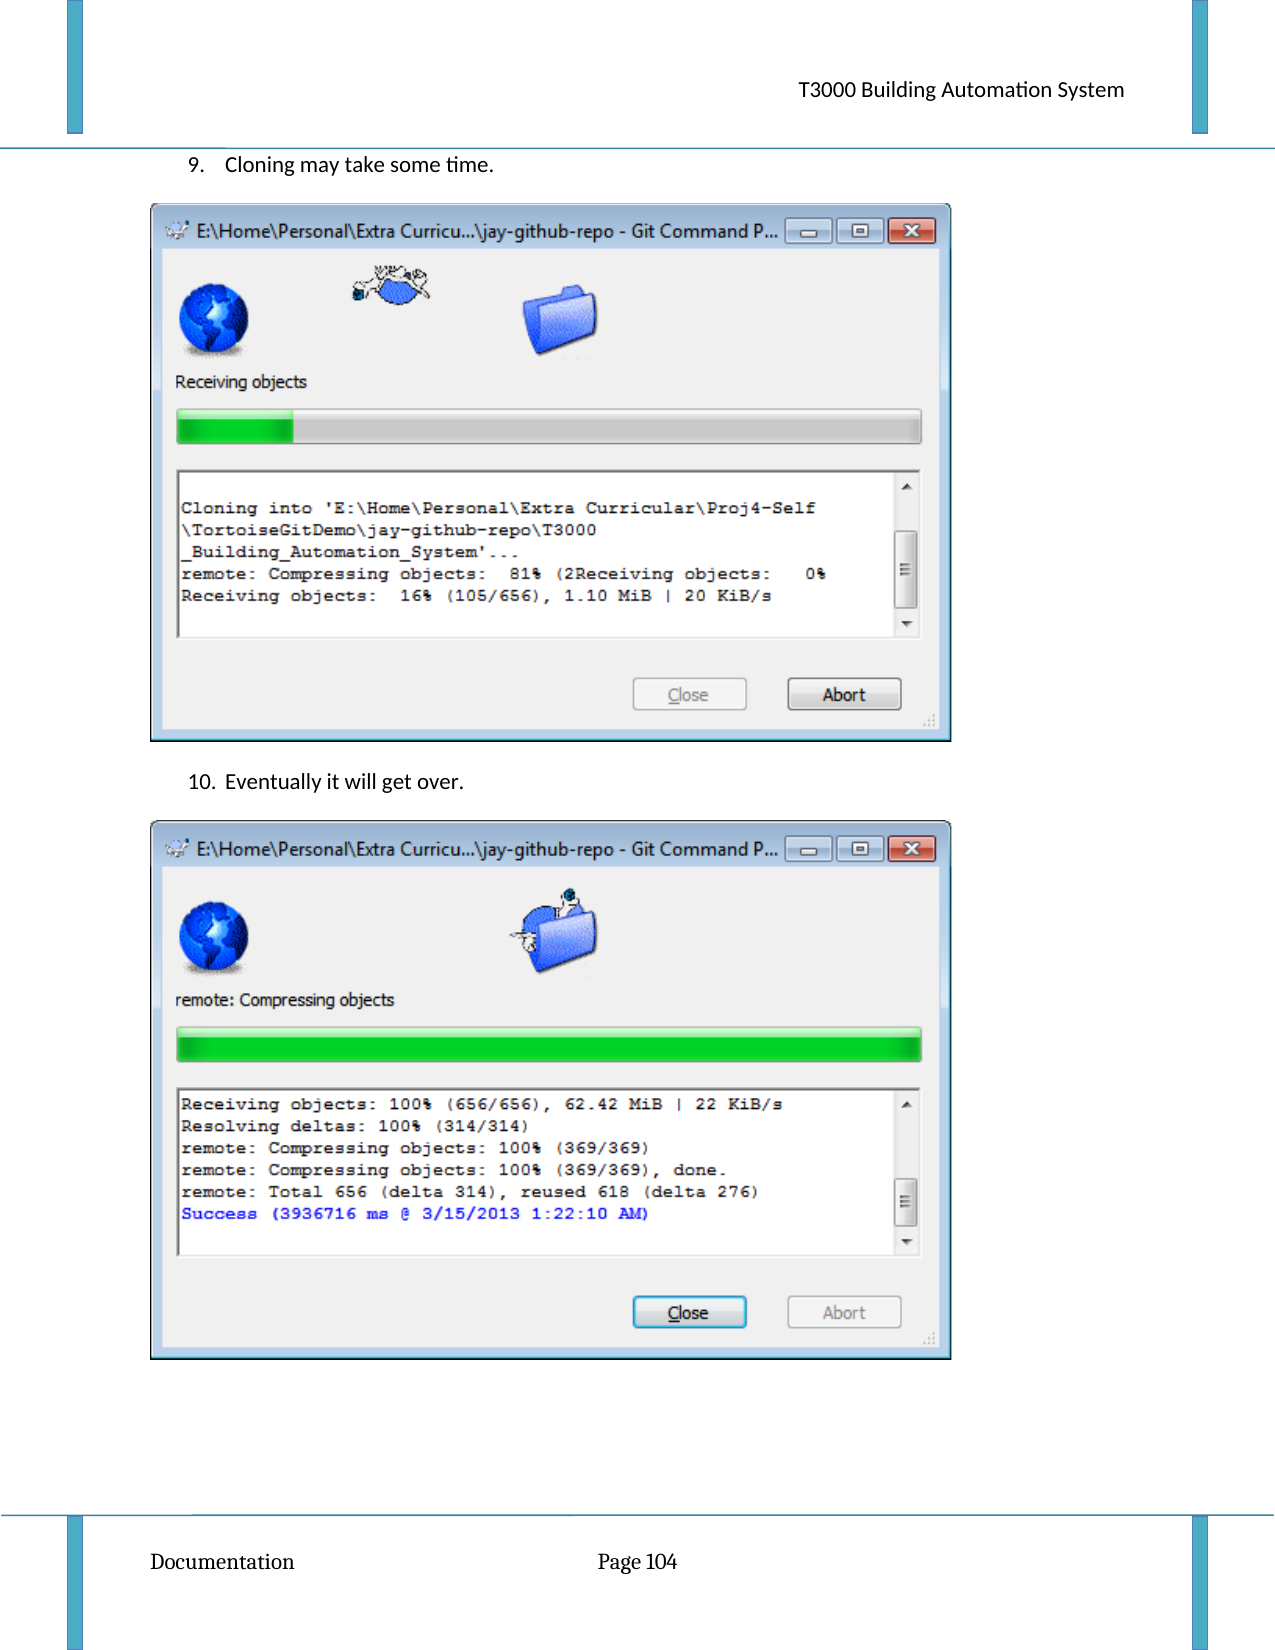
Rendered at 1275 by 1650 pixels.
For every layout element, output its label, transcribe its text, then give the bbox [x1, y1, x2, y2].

list Eventually it will get over. [187, 767, 1125, 795]
picture [150, 203, 952, 742]
list Cloning may take some time. [187, 150, 1125, 178]
picture [150, 820, 952, 1360]
